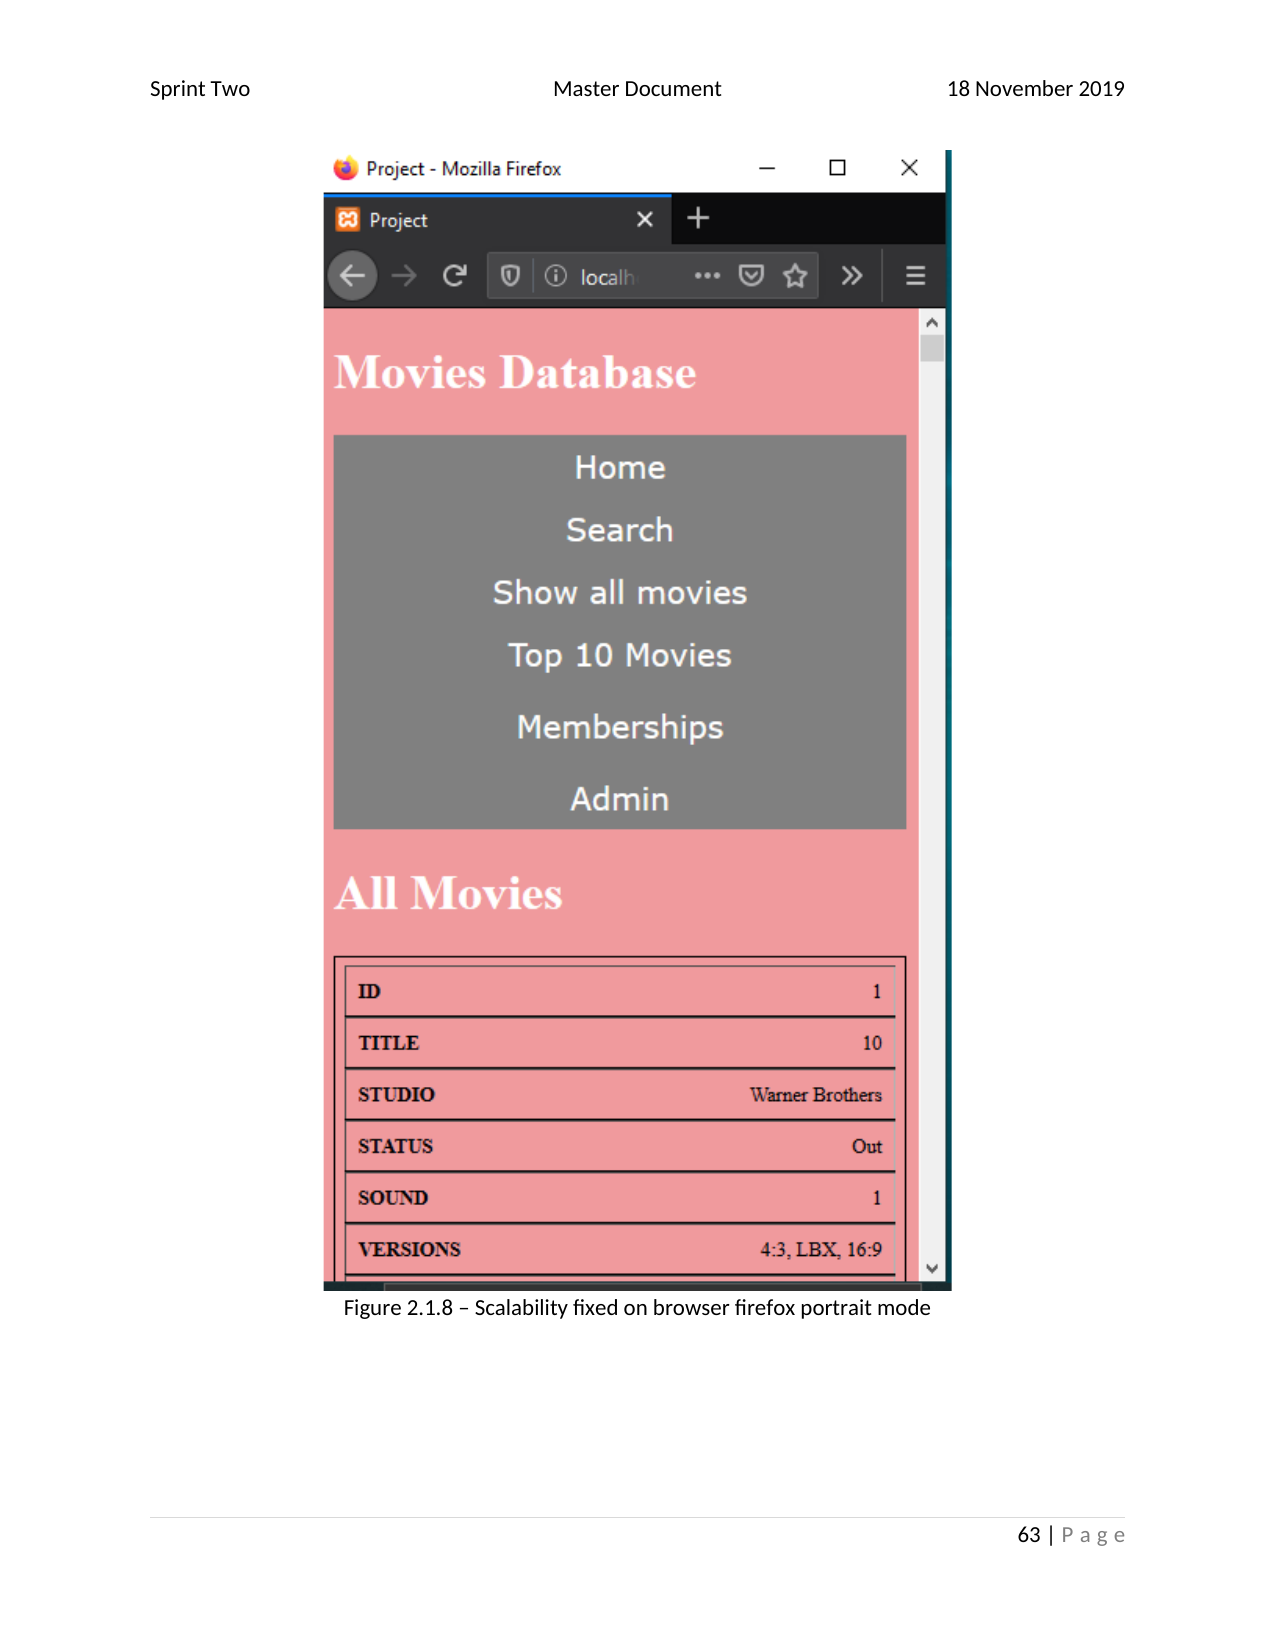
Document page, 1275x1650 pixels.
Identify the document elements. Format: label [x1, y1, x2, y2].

text [150, 150, 1125, 1321]
picture [323, 150, 952, 1291]
